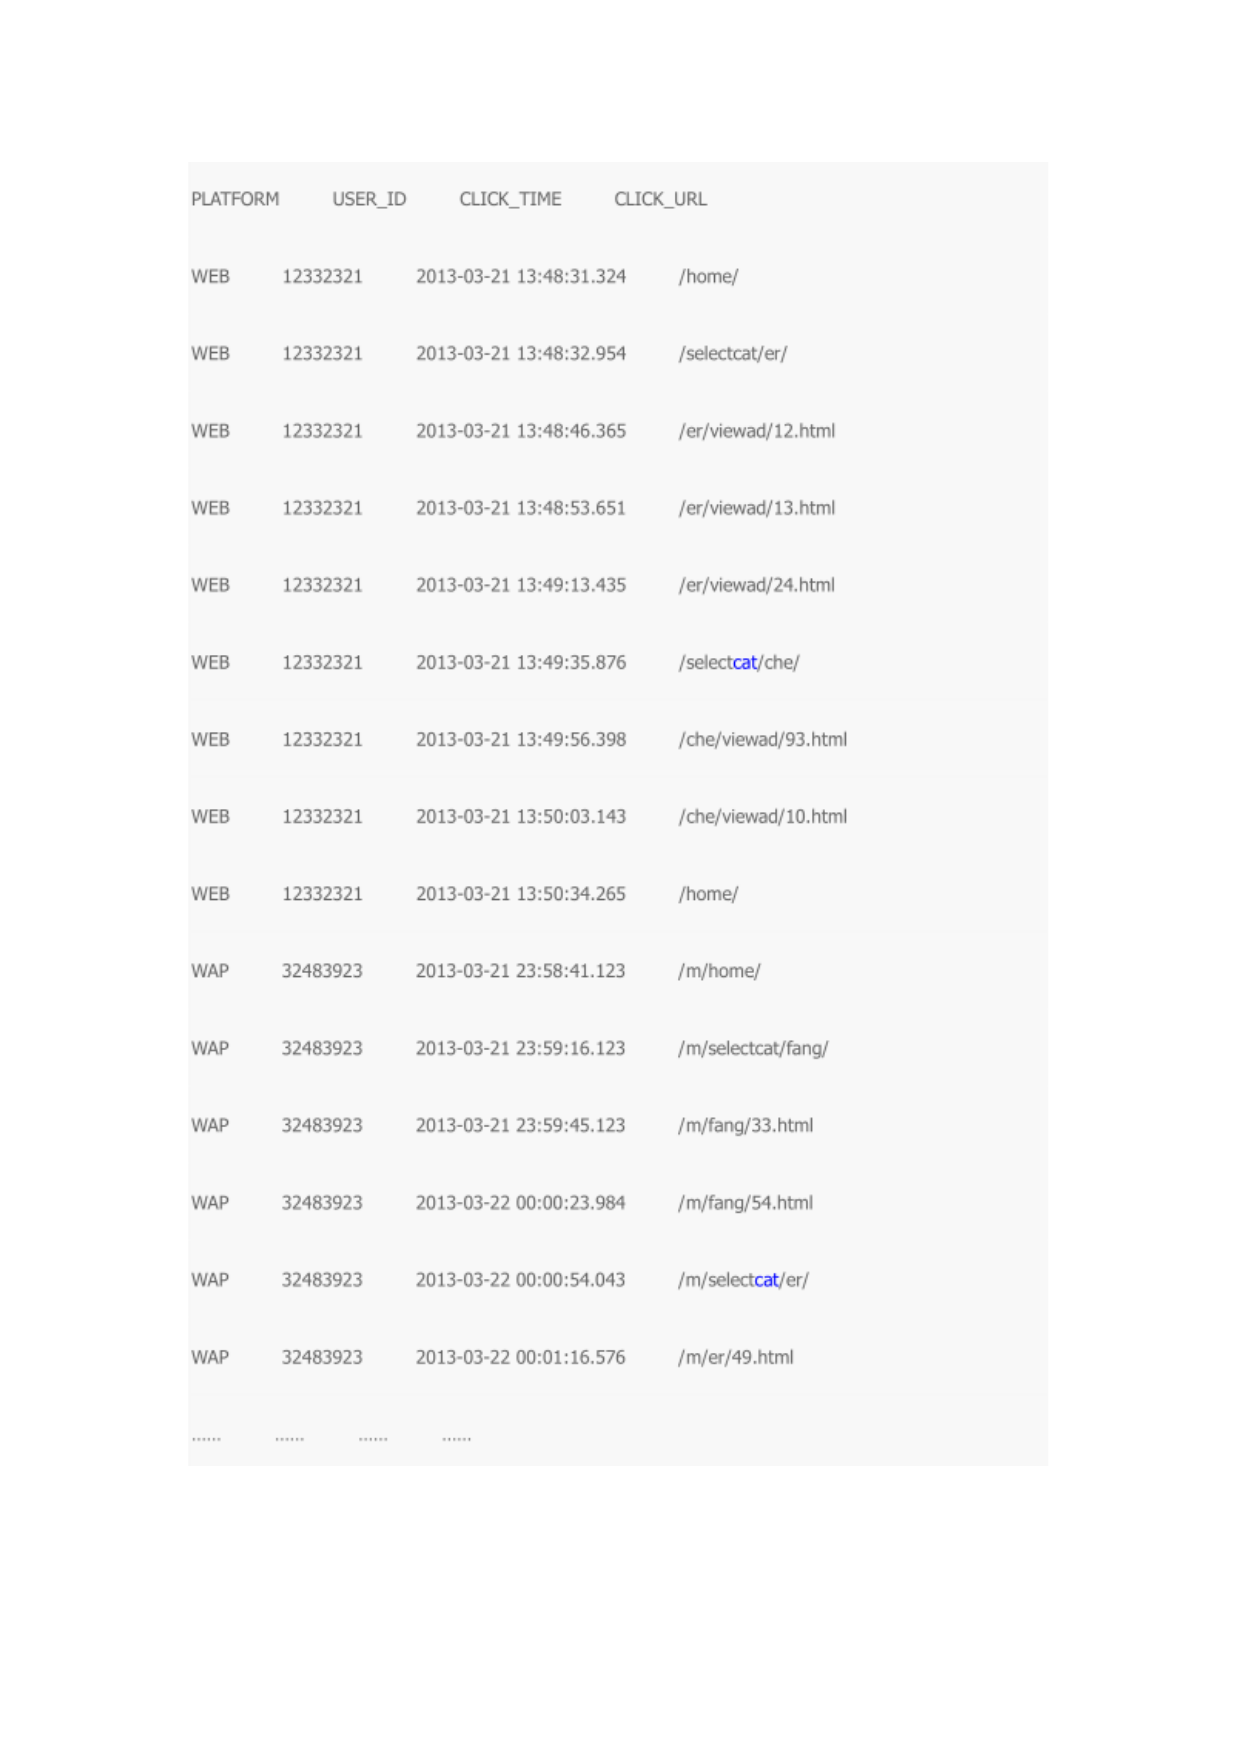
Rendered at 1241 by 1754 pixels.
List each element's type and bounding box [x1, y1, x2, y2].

picture [187, 162, 1053, 1466]
